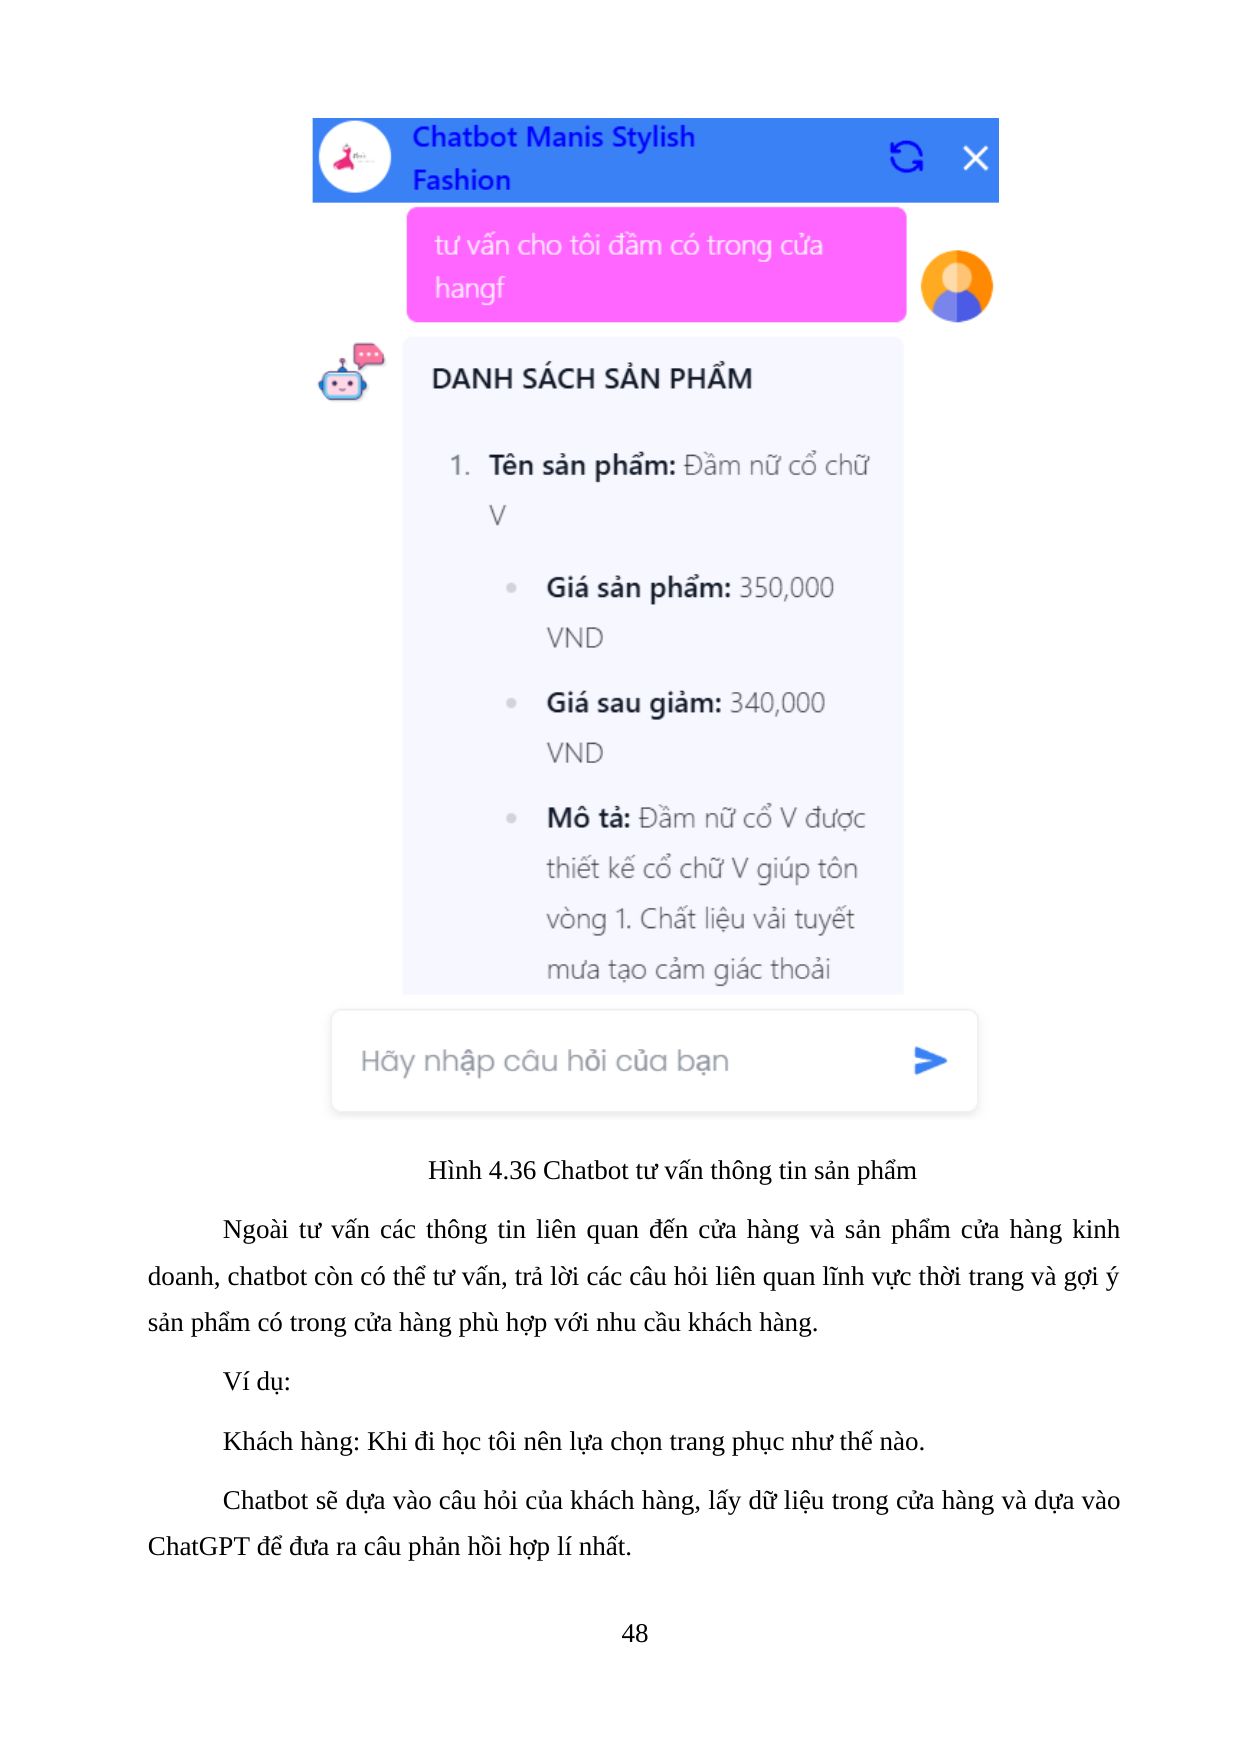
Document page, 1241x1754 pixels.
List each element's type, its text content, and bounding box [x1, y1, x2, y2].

text Khách hàng: Khi đi học tôi nên lựa chọn trang phục như thế nào. [148, 1425, 1122, 1456]
text Chatbot sẽ dựa vào câu hỏi của khách hàng, lấy dữ liệu trong cửa hàng và dựa vào ChatGPT để đưa ra câu phản hồi hợp lí nhất. [148, 1484, 1122, 1562]
text Ngoài tư vấn các thông tin liên quan đến cửa hàng và sản phẩm cửa hàng kinh doanh, chatbot còn có thể tư vấn, trả lời các câu hỏi liên quan lĩnh vực thời trang và gợi ý sản phẩm có trong cửa hàng phù hợp với nhu cầu khách hàng. [148, 1213, 1122, 1337]
picture [312, 118, 999, 1126]
text Ví dụ: [148, 1366, 1122, 1397]
